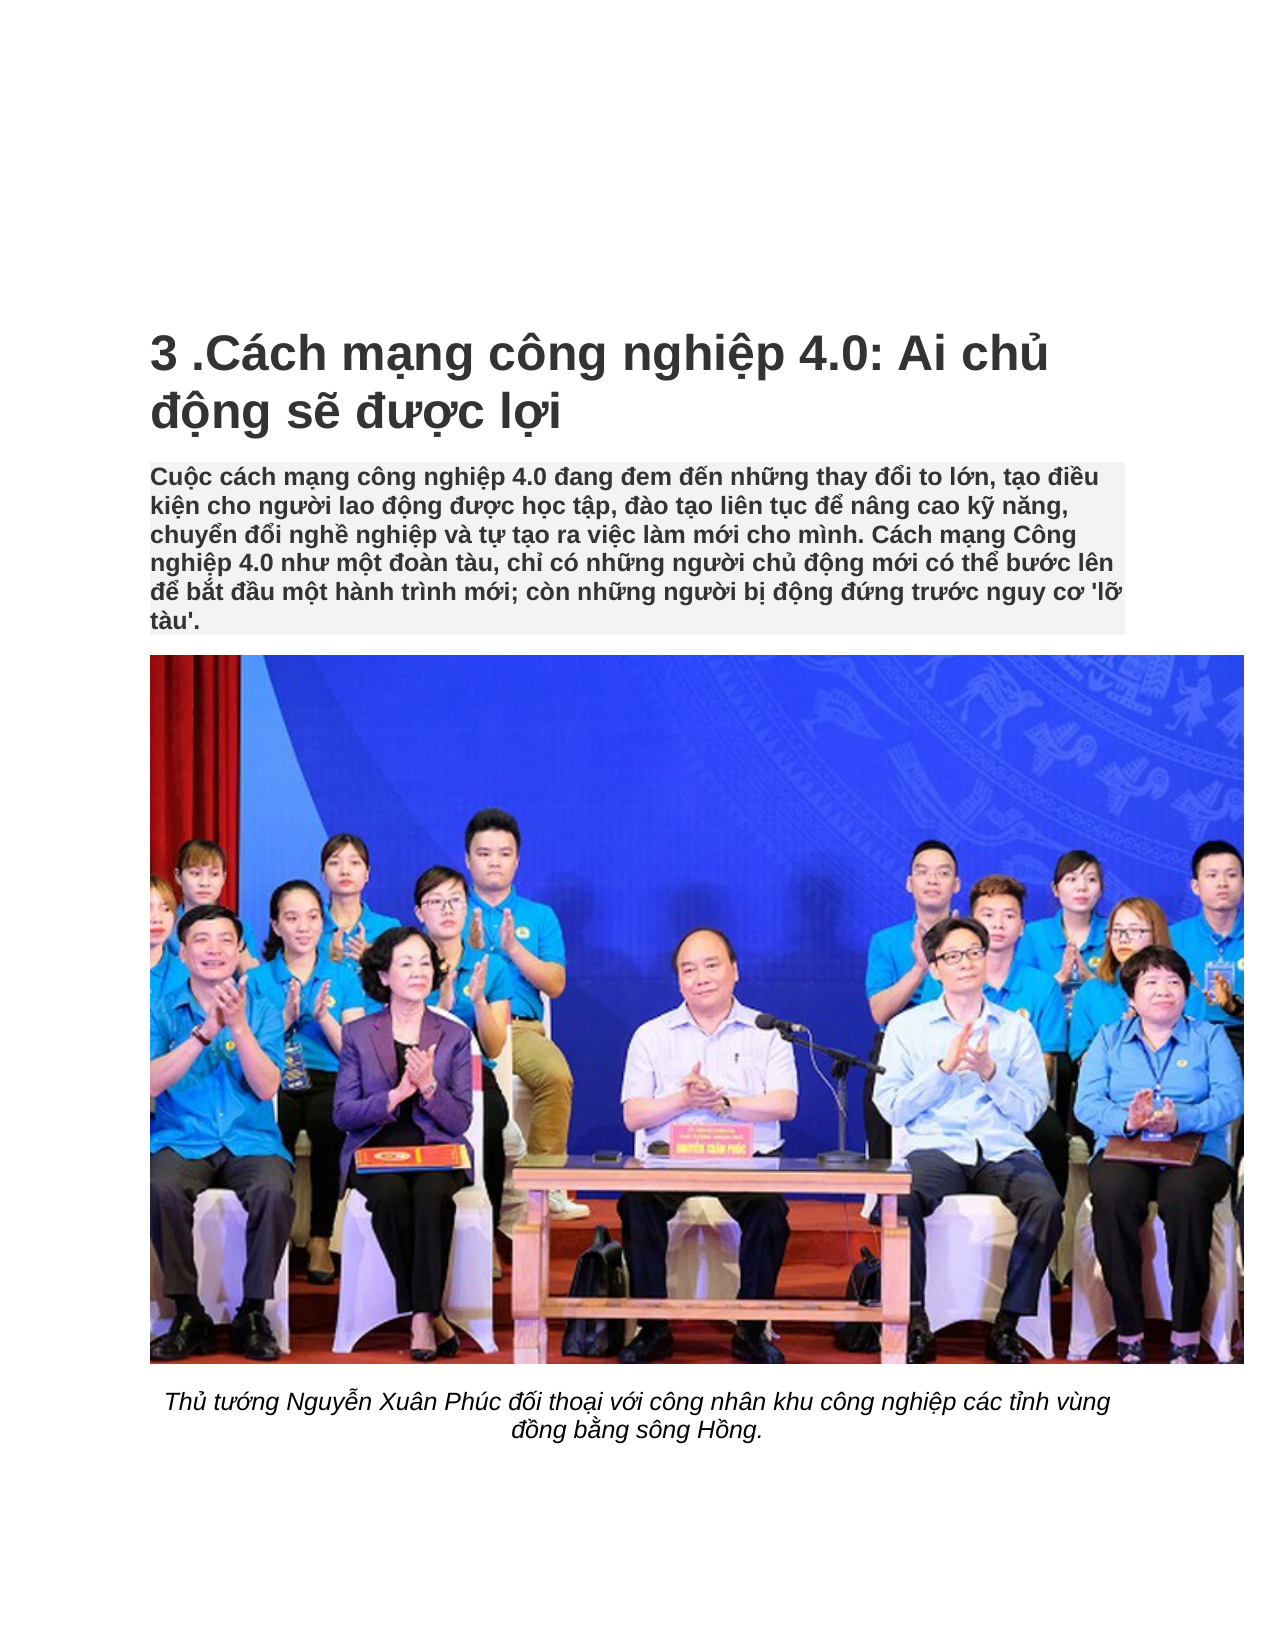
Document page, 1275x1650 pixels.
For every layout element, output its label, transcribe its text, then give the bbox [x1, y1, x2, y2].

text 3 .Cách mạng công nghiệp 4.0: Ai chủ động sẽ được lợi [150, 324, 1125, 439]
text Thủ tướng Nguyễn Xuân Phúc đối thoại với công nhân khu công nghiệp các tỉnh vùng đồng bằng sông Hồng. [150, 1387, 1125, 1444]
text Cuộc cách mạng công nghiệp 4.0 đang đem đến những thay đổi to lớn, tạo điều kiện cho người lao động được học tập, đào tạo liên tục để nâng cao kỹ năng, chuyển đổi nghề nghiệp và tự tạo ra việc làm mới cho mình. Cách mạng Công nghiệp 4.0 như một đoàn tàu, chỉ có những người chủ động mới có thể bước lên để bắt đầu một hành trình mới; còn những người bị động đứng trước nguy cơ 'lỡ tàu'. [150, 462, 1125, 635]
picture [150, 655, 1244, 1364]
